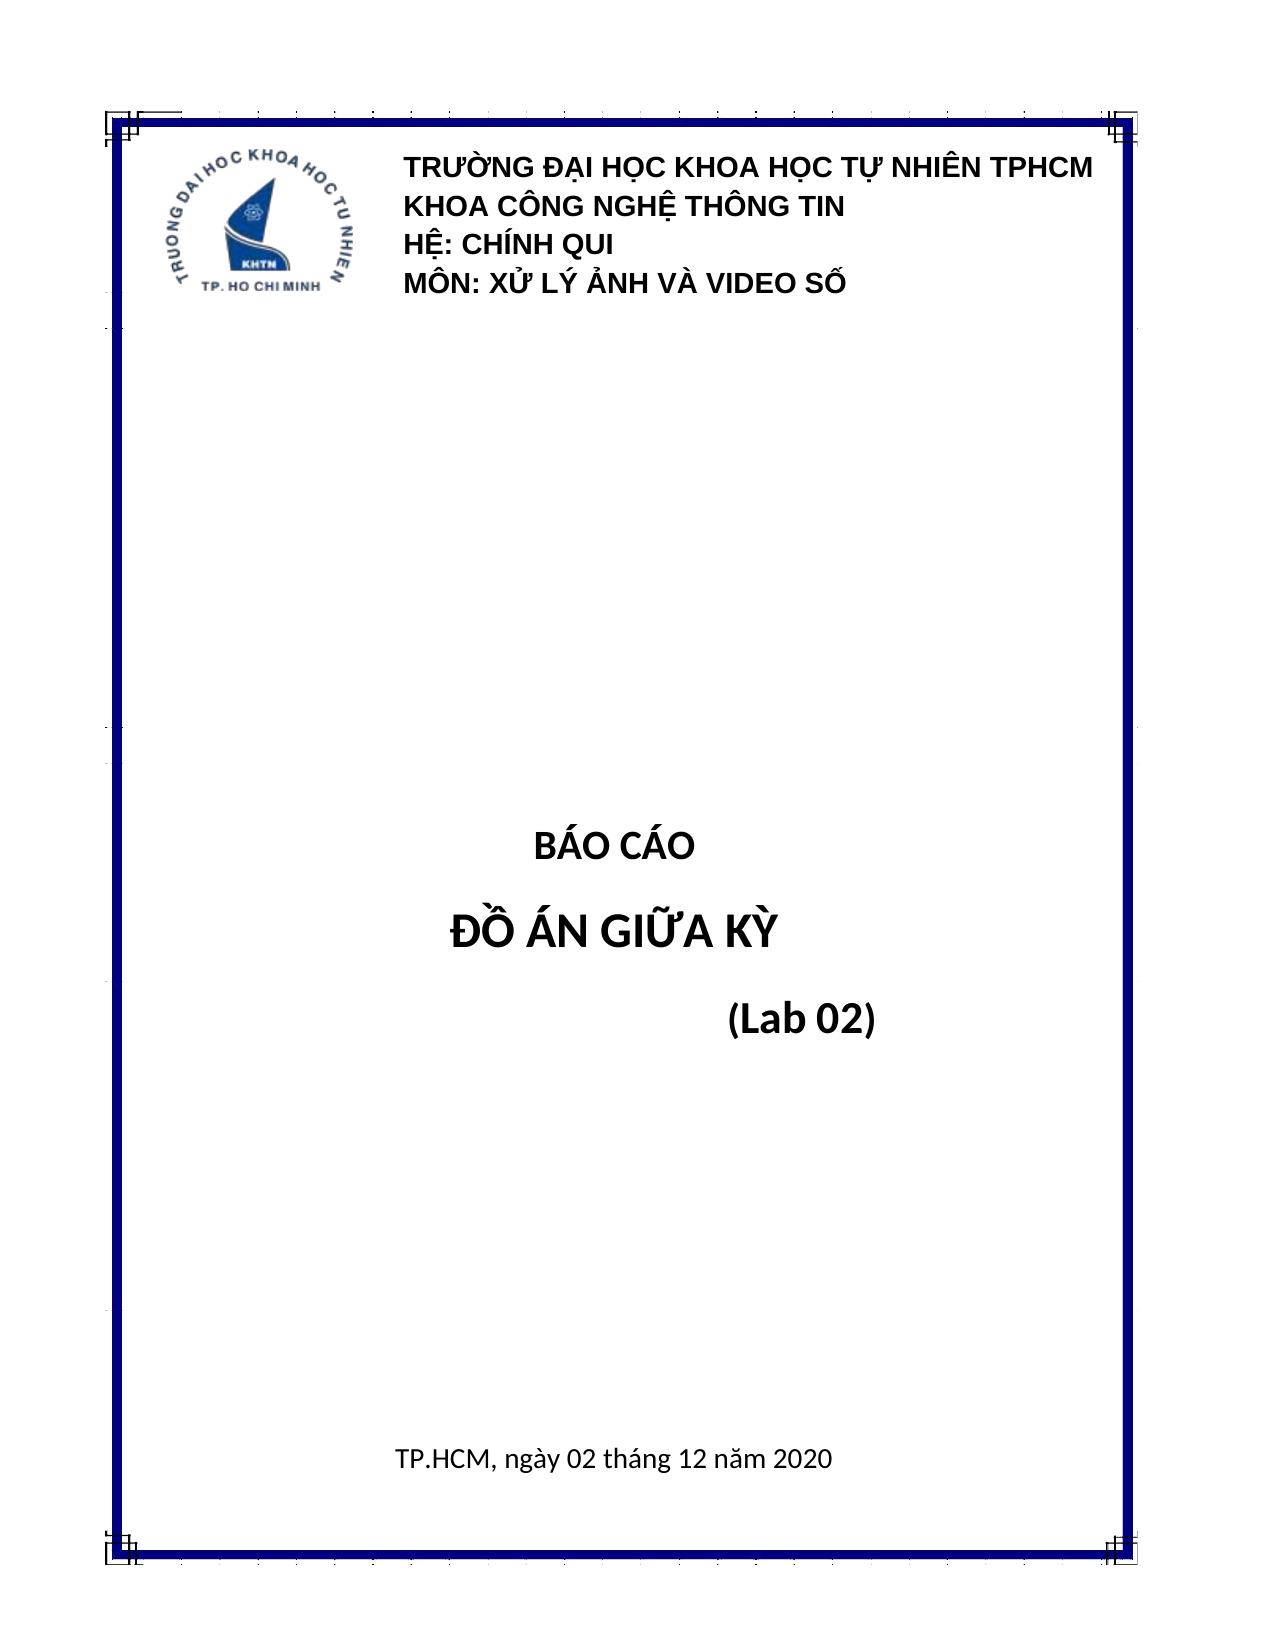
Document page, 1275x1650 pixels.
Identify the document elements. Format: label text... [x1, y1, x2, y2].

text BÁO CÁO [103, 819, 1125, 870]
text TP.HCM, ngày 02 tháng 12 năm 2020 [103, 1440, 1124, 1475]
text TRƯỜNG ĐẠI HỌC KHOA HỌC TỰ NHIÊN TPHCM KHOA CÔNG NGHỆ THÔNG TIN HỆ: CHÍNH QUI MÔN: XỬ LÝ ẢNH VÀ VIDEO SỐ [403, 150, 1125, 299]
text ĐỒ ÁN GIỮA KỲ [103, 898, 1125, 959]
picture [105, 111, 1138, 1565]
text (Lab 02) [403, 989, 1125, 1045]
